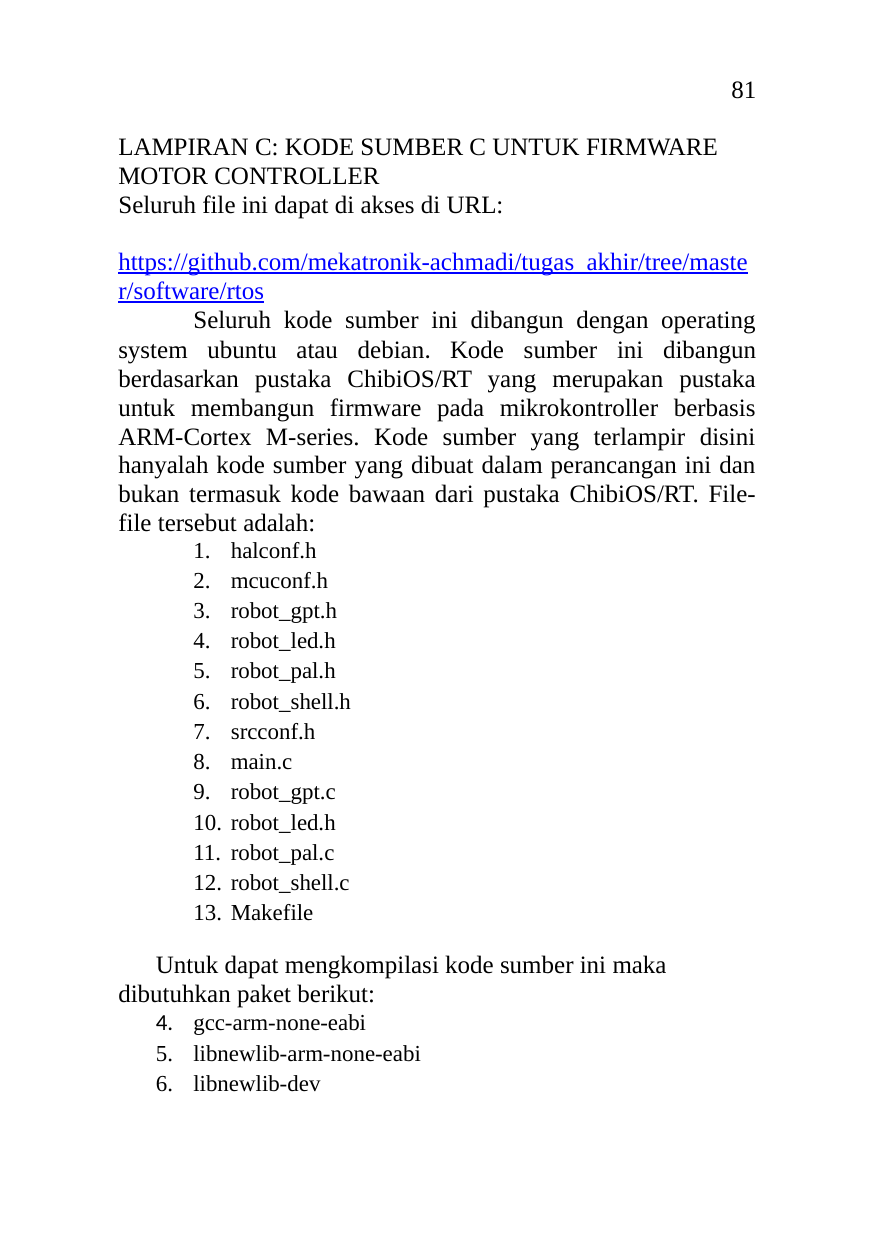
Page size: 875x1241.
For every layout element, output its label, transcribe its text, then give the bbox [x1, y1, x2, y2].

list robot_pal.h [193, 658, 756, 684]
list robot_shell.c [193, 869, 756, 895]
text Untuk dapat mengkompilasi kode sumber ini maka dibutuhkan paket berikut: [118, 950, 756, 1008]
text Seluruh file ini dapat di akses di URL: [118, 190, 756, 219]
list robot_led.h [193, 809, 756, 835]
list mcuconf.h [193, 567, 756, 593]
list robot_gpt.c [193, 778, 756, 805]
list libnewlib-dev [156, 1070, 756, 1097]
list halconf.h [193, 537, 756, 563]
text Seluruh kode sumber ini dibangun dengan operating system ubuntu atau debian. Kode sumber ini dibangun berdasarkan pustaka ChibiOS/RT yang merupakan pustaka untuk membangun firmware pada mikrokontroller berbasis ARM-Cortex M-series. Kode sumber yang terlampir disini hanyalah kode sumber yang dibuat dalam perancangan ini dan bukan termasuk kode bawaan dari pustaka ChibiOS/RT. File-file tersebut adalah: [118, 305, 756, 537]
list robot_gpt.h [193, 597, 756, 623]
list main.c [193, 748, 756, 774]
text LAMPIRAN C: KODE SUMBER C UNTUK FIRMWARE MOTOR CONTROLLER [118, 132, 756, 190]
list robot_pal.c [193, 839, 756, 865]
text https://github.com/mekatronik-achmadi/tugas_akhir/tree/master/software/rtos [118, 219, 756, 305]
list libnewlib-arm-none-eabi [156, 1040, 756, 1066]
list Makefile [193, 899, 756, 926]
list robot_led.h [193, 627, 756, 654]
list robot_shell.h [193, 688, 756, 714]
list srcconf.h [193, 718, 756, 744]
list gcc-arm-none-eabi [156, 1008, 756, 1036]
